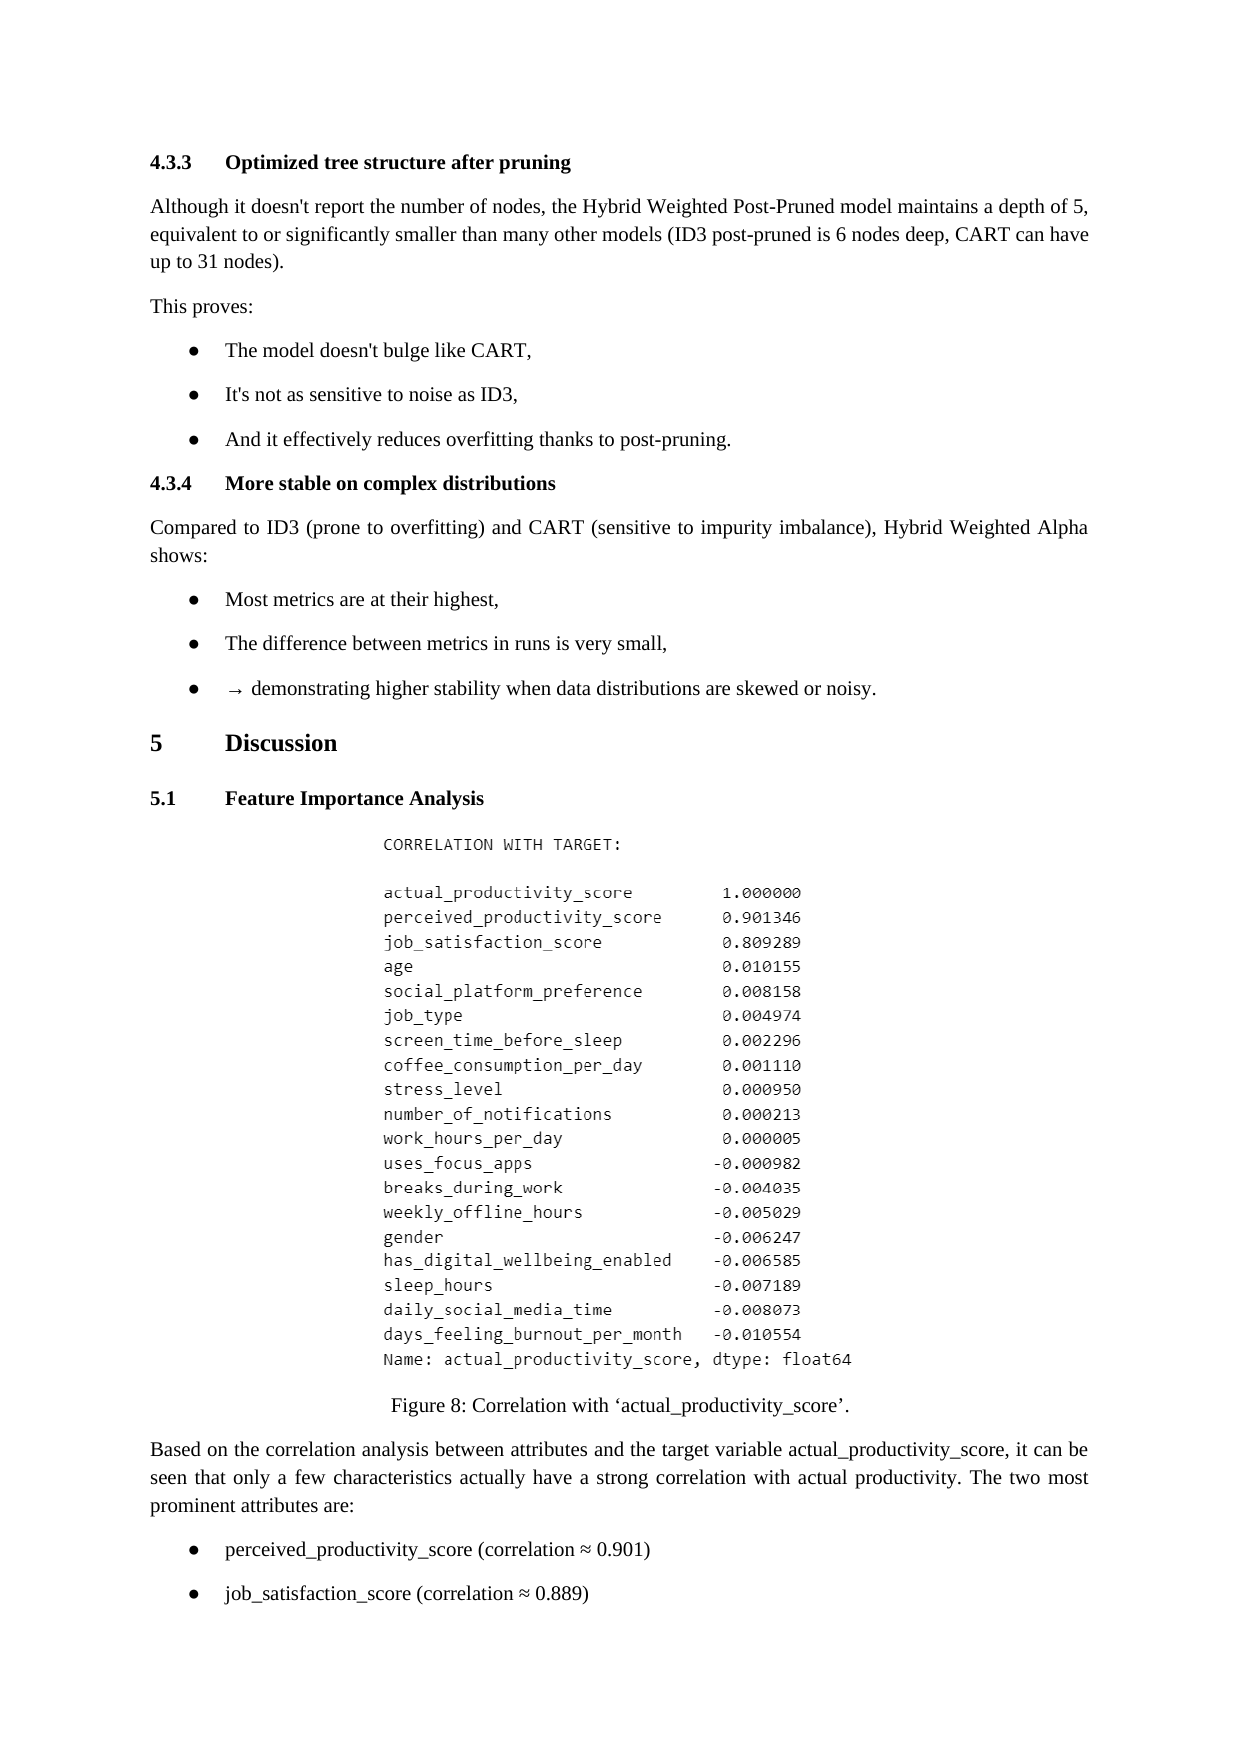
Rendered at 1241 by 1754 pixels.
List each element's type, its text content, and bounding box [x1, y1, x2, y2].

list job_satisfaction_score (correlation ≈ 0.889) [187, 1581, 1090, 1605]
subtitle 5.1 Feature Importance Analysis [150, 786, 1090, 810]
list perceived_productivity_score (correlation ≈ 0.901) [187, 1537, 1090, 1561]
list The difference between metrics in runs is very small, [187, 631, 1090, 655]
list The model doesn't bulge like CART, [187, 338, 1090, 362]
subtitle 5 Discussion [150, 728, 1090, 757]
text Compared to ID3 (prone to overfitting) and CART (sensitive to impurity imbalance), Hybrid Weighted Alpha shows: [150, 515, 1090, 567]
picture [379, 830, 861, 1373]
text Although it doesn't report the number of nodes, the Hybrid Weighted Post-Pruned model maintains a depth of 5, equivalent to or significantly smaller than many other models (ID3 post-pruned is 6 nodes deep, CART can have up to 31 nodes). [150, 194, 1090, 273]
list And it effectively reduces overfitting thanks to post-pruning. [187, 427, 1090, 451]
list → demonstrating higher stability when data distributions are skewed or noisy. [187, 676, 1090, 699]
list It's not as sensitive to noise as ID3, [187, 382, 1090, 406]
text Figure 8: Correlation with ‘actual_productivity_score’. [150, 1393, 1090, 1417]
text This proves: [150, 294, 1090, 318]
list Most metrics are at their highest, [187, 587, 1090, 611]
subtitle 4.3.3 Optimized tree structure after pruning [150, 150, 1090, 174]
text Based on the correlation analysis between attributes and the target variable actual_productivity_score, it can be seen that only a few characteristics actually have a strong correlation with actual productivity. The two most prominent attributes are: [150, 1437, 1090, 1517]
subtitle 4.3.4 More stable on complex distributions [150, 471, 1090, 495]
